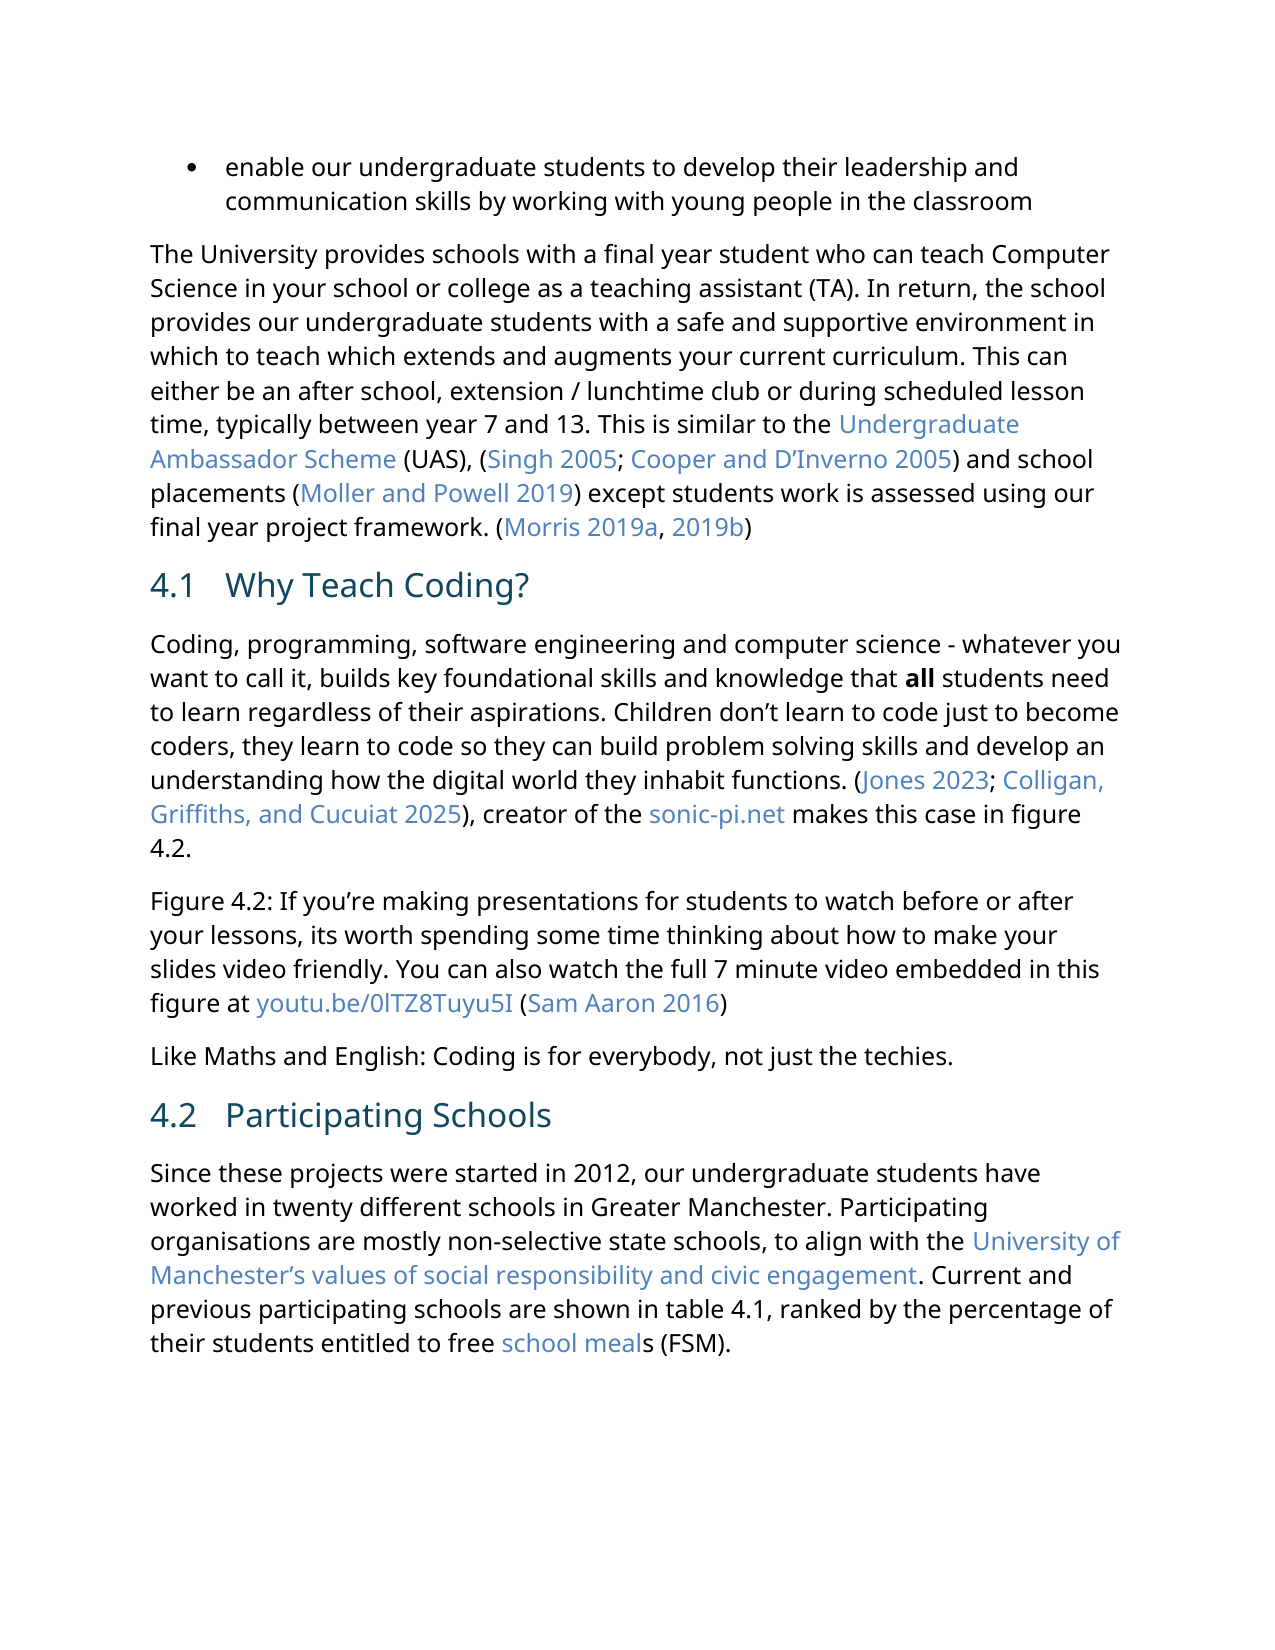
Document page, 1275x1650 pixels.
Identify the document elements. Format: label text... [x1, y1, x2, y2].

text Coding, programming, software engineering and computer science - whatever you want to call it, builds key foundational skills and knowledge that all students need to learn regardless of their aspirations. Children don’t learn to code just to become coders, they learn to code so they can build problem solving skills and develop an understanding how the digital world they inhabit functions. (Jones 2023; Colligan, Griffiths, and Cucuiat 2025), creator of the sonic-pi.net makes this case in figure 4.2. [150, 626, 1125, 865]
text Like Maths and English: Coding is for everybody, not just the techies. [150, 1038, 1125, 1073]
subtitle 4.1 Why Teach Coding? [150, 562, 1125, 608]
list enable our undergraduate students to develop their leadership and communication skills by working with young people in the classroom [187, 150, 1125, 218]
subtitle 4.2 Participating Schools [150, 1091, 1125, 1137]
text The University provides schools with a final year student who can teach Computer Science in your school or college as a teaching assistant (TA). In return, the school provides our undergraduate students with a safe and supportive environment in which to teach which extends and augments your current curriculum. This can either be an after school, extension / lunchtime club or during scheduled lesson time, typically between year 7 and 13. This is similar to the Undergraduate Ambassador Scheme (UAS), (Singh 2005; Cooper and D’Inverno 2005) and school placements (Moller and Powell 2019) except students work is assessed using our final year project framework. (Morris 2019a, 2019b) [150, 237, 1125, 543]
text Figure 4.2: If you’re making presentations for students to watch before or after your lessons, its worth spending some time thinking about how to make your slides video friendly. You can also watch the full 7 minute video embedded in this figure at youtu.be/0lTZ8Tuyu5I (Sam Aaron 2016) [150, 883, 1125, 1020]
text Since these projects were started in 2012, our undergraduate students have worked in twenty different schools in Greater Manchester. Participating organisations are mostly non-selective state schools, to align with the University of Manchester’s values of social responsibility and civic engagement. Current and previous participating schools are shown in table 4.1, ranked by the percentage of their students entitled to free school meals (FSM). [150, 1156, 1125, 1360]
